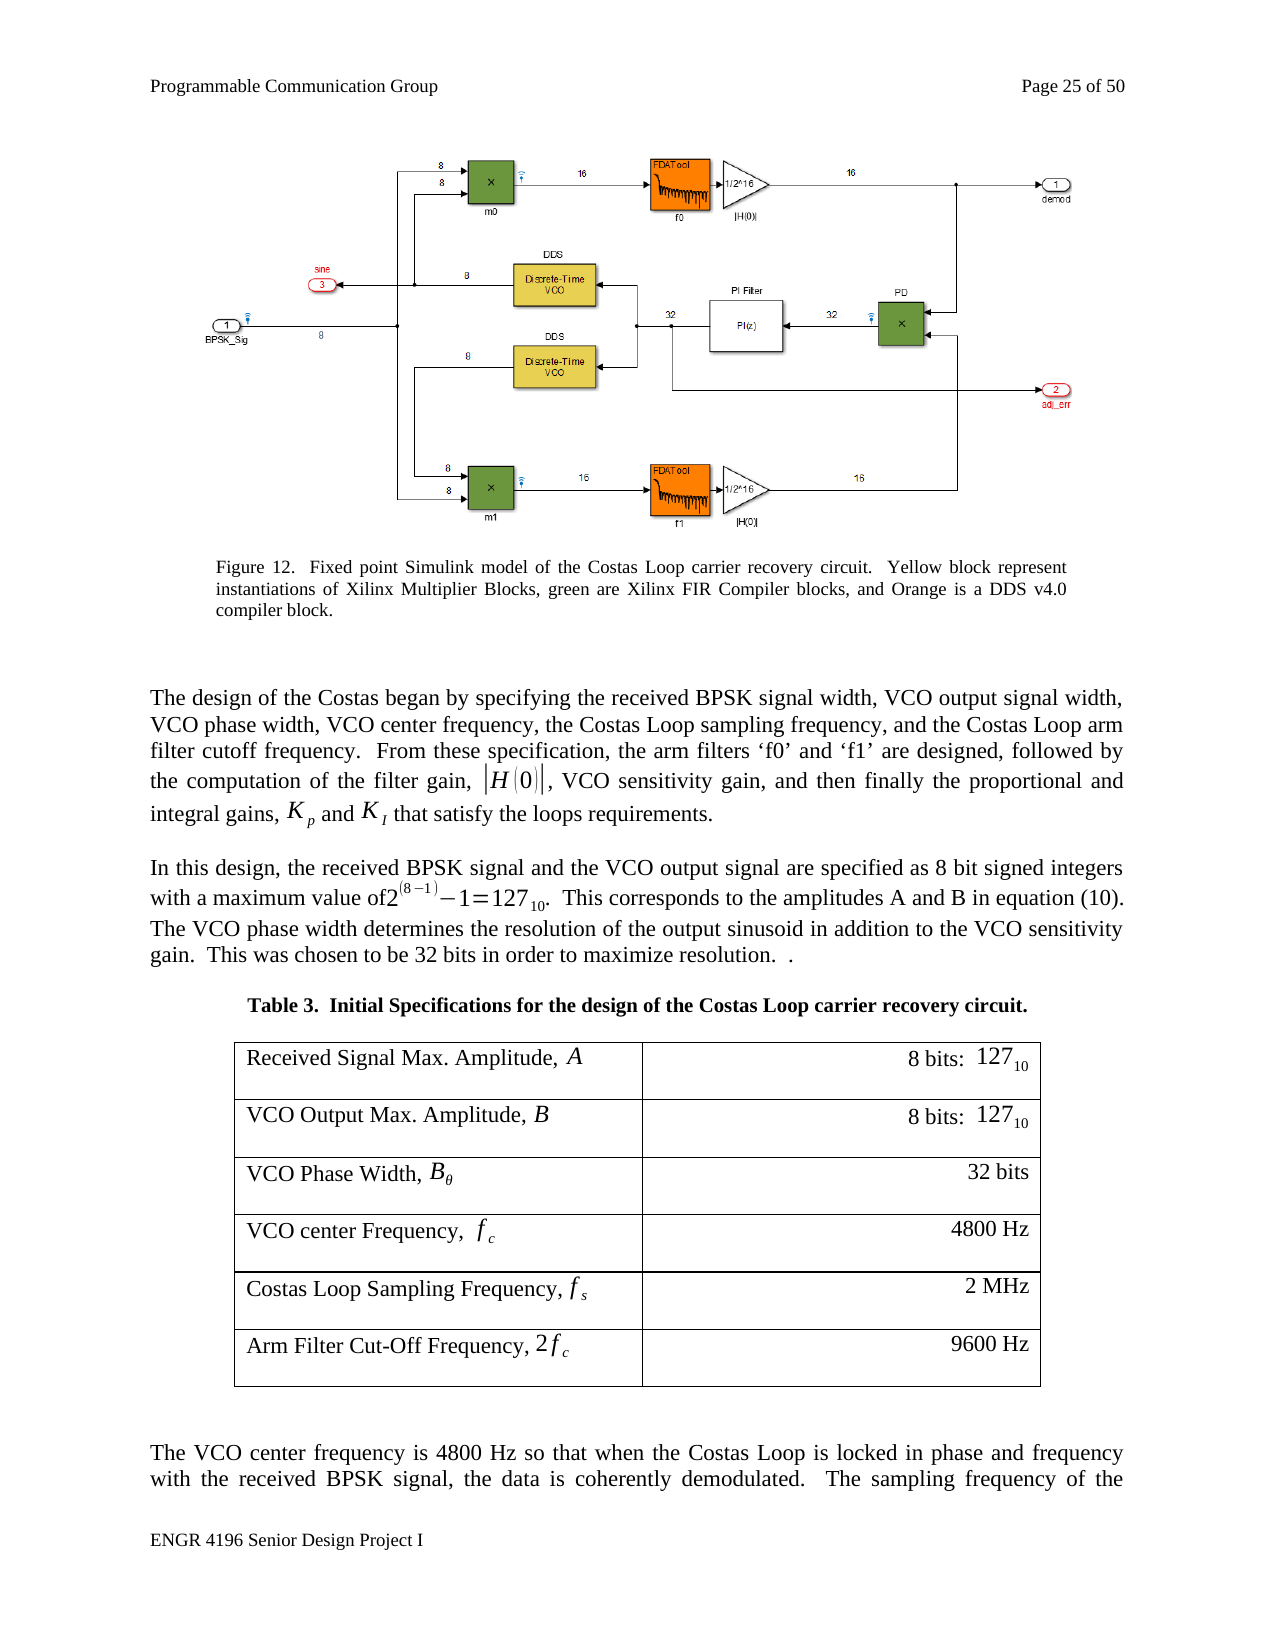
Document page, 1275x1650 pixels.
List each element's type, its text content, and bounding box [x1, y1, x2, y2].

picture [203, 150, 1072, 531]
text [150, 1439, 1125, 1491]
table_cell 8 bits: [643, 1100, 1040, 1157]
table_cell 32 bits [643, 1158, 1040, 1214]
table_cell VCO center Frequency, [235, 1215, 642, 1271]
table_cell 4800 Hz [643, 1215, 1040, 1271]
table_cell 2 MHz [643, 1273, 1040, 1329]
table_cell 9600 Hz [643, 1330, 1040, 1386]
table_cell VCO Phase Width, [235, 1158, 642, 1214]
table_header Received Signal Max. Amplitude, [235, 1043, 642, 1099]
table_cell Arm Filter Cut-Off Frequency, [235, 1330, 642, 1386]
text Figure 12. Fixed point Simulink model of the Costas Loop carrier recovery circuit. Yellow block represent instantiations of Xilinx Multiplier Blocks, green are Xilinx FIR Compiler blocks, and Orange is a DDS v4.0 compiler block. [216, 556, 1069, 621]
table_header 8 bits: [643, 1043, 1040, 1099]
text Table 3. Initial Specifications for the design of the Costas Loop carrier recovery circuit. [150, 993, 1125, 1017]
text The design of the Costas began by specifying the received BPSK signal width, VCO output signal width, VCO phase width, VCO center frequency, the Costas Loop sampling frequency, and the Costas Loop arm filter cutoff frequency. From these specification, the arm filters ‘f0’ and ‘f1’ are designed, followed by the computation of the filter gain, , VCO sensitivity gain, and then finally the proportional and integral gains, and that satisfy the loops requirements. [150, 684, 1125, 828]
table_cell VCO Output Max. Amplitude, [235, 1100, 642, 1157]
text In this design, the received BPSK signal and the VCO output signal are specified as 8 bit signed integers with a maximum value of. This corresponds to the amplitudes A and B in equation (10). The VCO phase width determines the resolution of the output sinusoid in addition to the VCO sensitivity gain. This was chosen to be 32 bits in order to maximize resolution. . [150, 853, 1125, 968]
table_cell Costas Loop Sampling Frequency, [235, 1273, 642, 1329]
